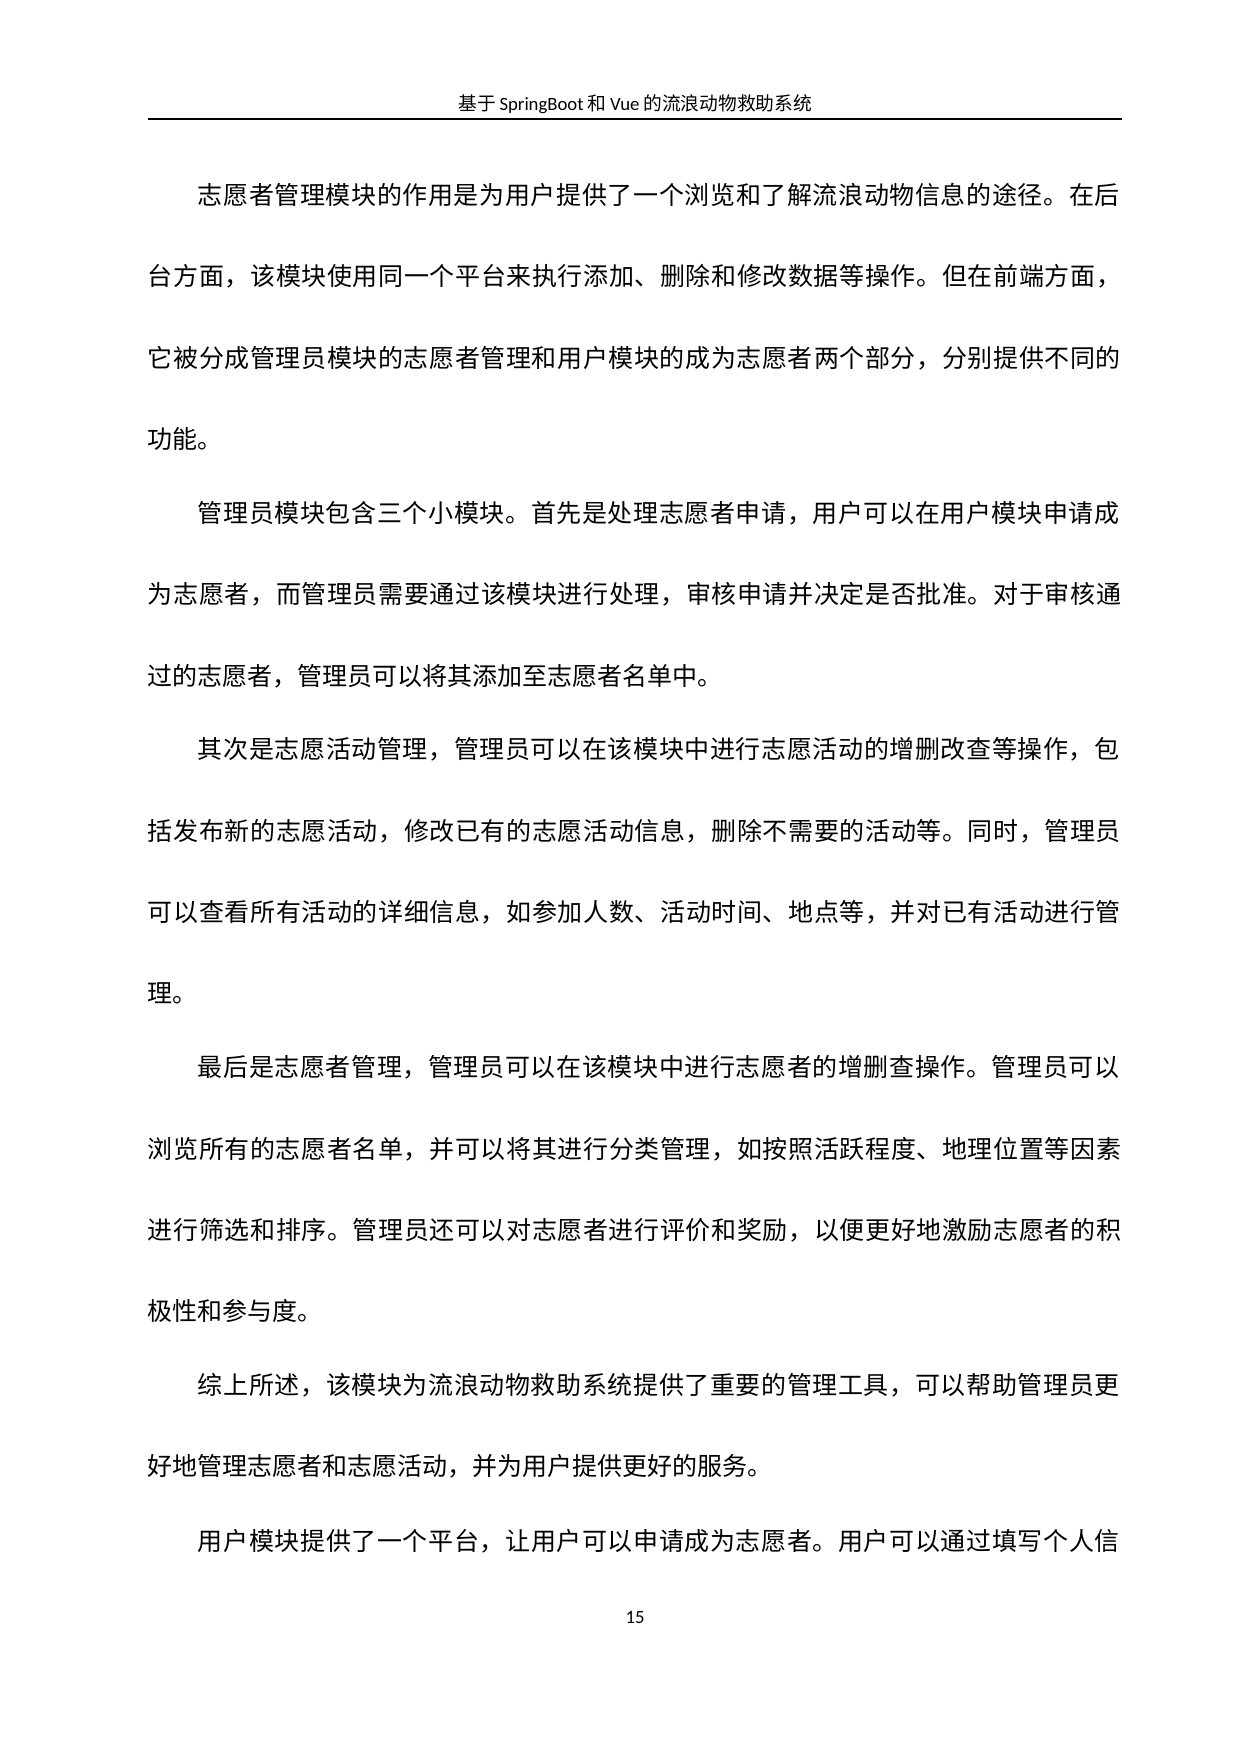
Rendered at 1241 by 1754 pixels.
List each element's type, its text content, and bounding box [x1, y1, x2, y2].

text 志愿者管理模块的作用是为用户提供了一个浏览和了解流浪动物信息的途径。在后台方面，该模块使用同一个平台来执行添加、删除和修改数据等操作。但在前端方面，它被分成管理员模块的志愿者管理和用户模块的成为志愿者两个部分，分别提供不同的功能。 [148, 161, 1122, 470]
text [148, 1507, 1122, 1572]
text 最后是志愿者管理，管理员可以在该模块中进行志愿者的增删查操作。管理员可以浏览所有的志愿者名单，并可以将其进行分类管理，如按照活跃程度、地理位置等因素进行筛选和排序。管理员还可以对志愿者进行评价和奖励，以便更好地激励志愿者的积极性和参与度。 [148, 1033, 1122, 1342]
text 其次是志愿活动管理，管理员可以在该模块中进行志愿活动的增删改查等操作，包括发布新的志愿活动，修改已有的志愿活动信息，删除不需要的活动等。同时，管理员可以查看所有活动的详细信息，如参加人数、活动时间、地点等，并对已有活动进行管理。 [148, 716, 1122, 1024]
text 综上所述，该模块为流浪动物救助系统提供了重要的管理工具，可以帮助管理员更好地管理志愿者和志愿活动，并为用户提供更好的服务。 [148, 1351, 1122, 1497]
text 管理员模块包含三个小模块。首先是处理志愿者申请，用户可以在用户模块申请成为志愿者，而管理员需要通过该模块进行处理，审核申请并决定是否批准。对于审核通过的志愿者，管理员可以将其添加至志愿者名单中。 [148, 479, 1122, 707]
